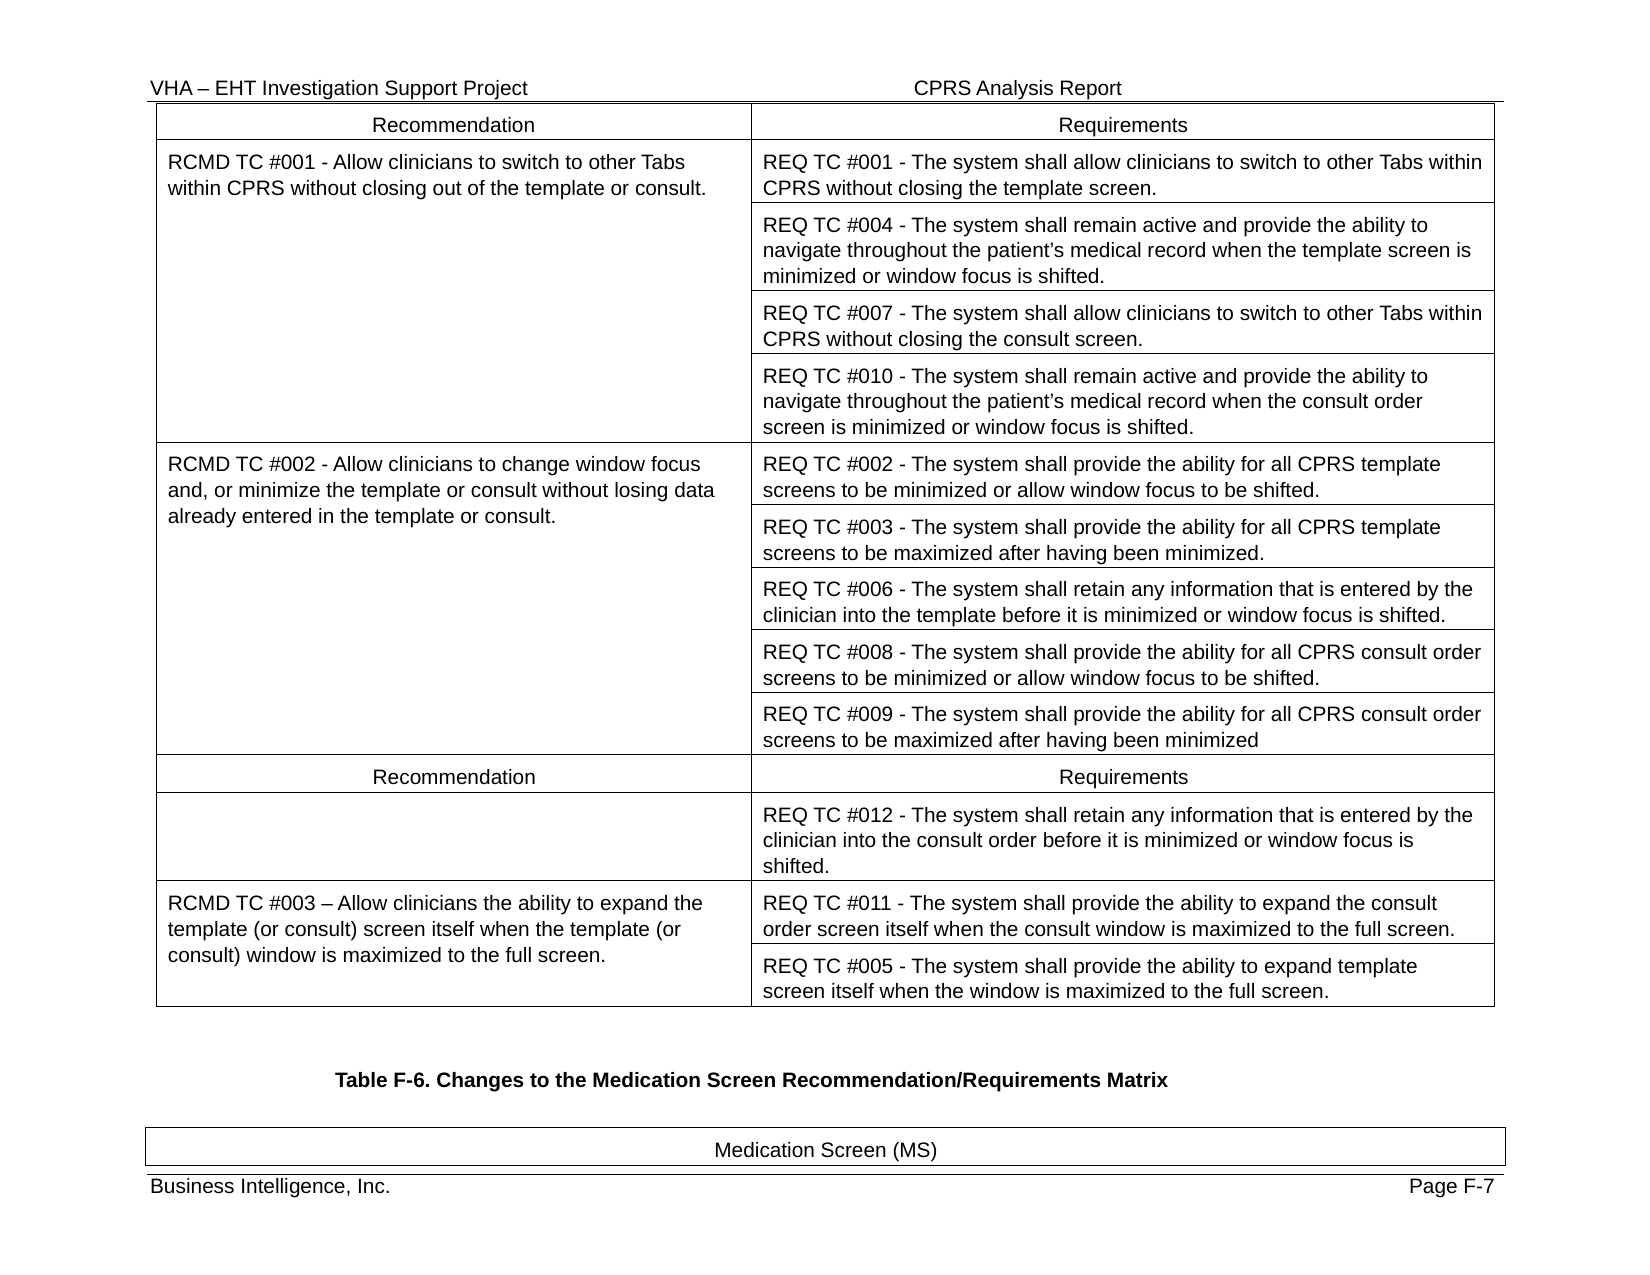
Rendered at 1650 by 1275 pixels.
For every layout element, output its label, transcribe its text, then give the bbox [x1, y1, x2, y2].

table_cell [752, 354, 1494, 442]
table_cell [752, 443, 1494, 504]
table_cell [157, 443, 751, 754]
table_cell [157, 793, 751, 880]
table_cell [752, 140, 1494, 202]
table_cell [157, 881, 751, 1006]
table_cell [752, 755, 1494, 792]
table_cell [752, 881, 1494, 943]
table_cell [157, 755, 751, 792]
text Table F-6. Changes to the Medication Screen Recommendation/Requirements Matrix [150, 1068, 1169, 1092]
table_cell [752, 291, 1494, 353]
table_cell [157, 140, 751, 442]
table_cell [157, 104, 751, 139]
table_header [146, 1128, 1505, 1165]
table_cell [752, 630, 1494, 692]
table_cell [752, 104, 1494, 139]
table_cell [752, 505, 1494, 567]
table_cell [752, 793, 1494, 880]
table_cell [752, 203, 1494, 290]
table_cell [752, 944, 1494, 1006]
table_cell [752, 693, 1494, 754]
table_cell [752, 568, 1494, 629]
